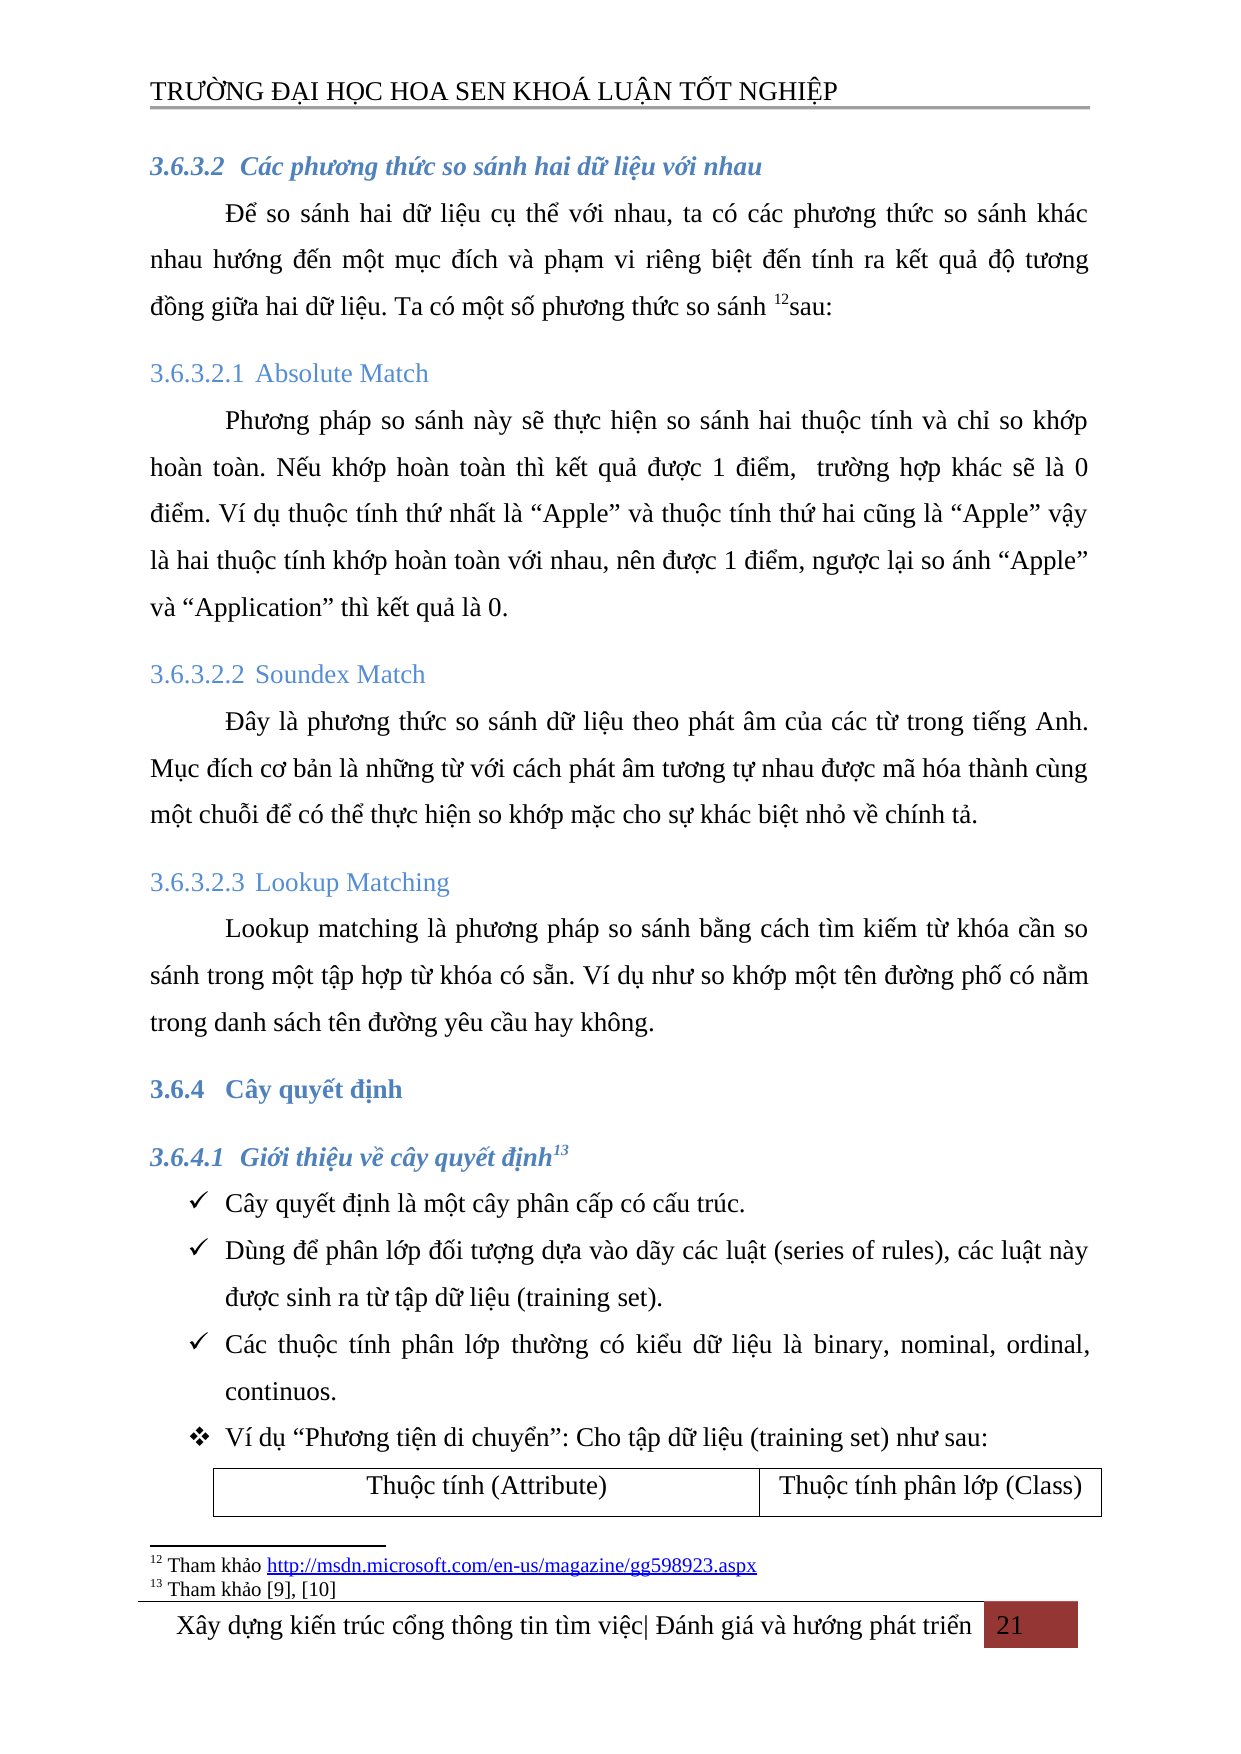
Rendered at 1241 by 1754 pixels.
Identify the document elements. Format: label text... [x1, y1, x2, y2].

subtitle Absolute Match [150, 357, 1090, 389]
list Cây quyết định là một cây phân cấp có cấu trúc. [187, 1187, 1090, 1219]
subtitle Cây quyết định [150, 1073, 1090, 1104]
subtitle Soundex Match [150, 658, 1090, 689]
text Phương pháp so sánh này sẽ thực hiện so sánh hai thuộc tính và chỉ so khớp hoàn toàn. Nếu khớp hoàn toàn thì kết quả được 1 điểm, trường hợp khác sẽ là 0 điểm. Ví dụ thuộc tính thứ nhất là “Apple” và thuộc tính thứ hai cũng là “Apple” vậy là hai thuộc tính khớp hoàn toàn với nhau, nên được 1 điểm, ngược lại so ánh “Apple” và “Application” thì kết quả là 0. [150, 404, 1090, 622]
text Đây là phương thức so sánh dữ liệu theo phát âm của các từ trong tiếng Anh. Mục đích cơ bản là những từ với cách phát âm tương tự nhau được mã hóa thành cùng một chuỗi để có thể thực hiện so khớp mặc cho sự khác biệt nhỏ về chính tả. [150, 705, 1090, 829]
list Dùng để phân lớp đối tượng dựa vào dãy các luật (series of rules), các luật này được sinh ra từ tập dữ liệu (training set). [187, 1234, 1090, 1312]
subtitle Giới thiệu về cây quyết định [150, 1141, 1090, 1172]
table_header Thuộc tính (Attribute) [214, 1469, 759, 1516]
text Lookup matching là phương pháp so sánh bằng cách tìm kiếm từ khóa cần so sánh trong một tập hợp từ khóa có sẵn. Ví dụ như so khớp một tên đường phố có nằm trong danh sách tên đường yêu cầu hay không. [150, 912, 1090, 1037]
list Ví dụ “Phương tiện di chuyển”: Cho tập dữ liệu (training set) như sau: [187, 1421, 1090, 1452]
subtitle Các phương thức so sánh hai dữ liệu với nhau [150, 150, 1090, 181]
text Để so sánh hai dữ liệu cụ thể với nhau, ta có các phương thức so sánh khác nhau hướng đến một mục đích và phạm vi riêng biệt đến tính ra kết quả độ tương đồng giữa hai dữ liệu. Ta có một số phương thức so sánh sau: [150, 197, 1090, 321]
subtitle Lookup Matching [150, 866, 1090, 897]
list Các thuộc tính phân lớp thường có kiểu dữ liệu là binary, nominal, ordinal, continuos. [187, 1328, 1090, 1406]
table_header Thuộc tính phân lớp (Class) [760, 1469, 1101, 1516]
